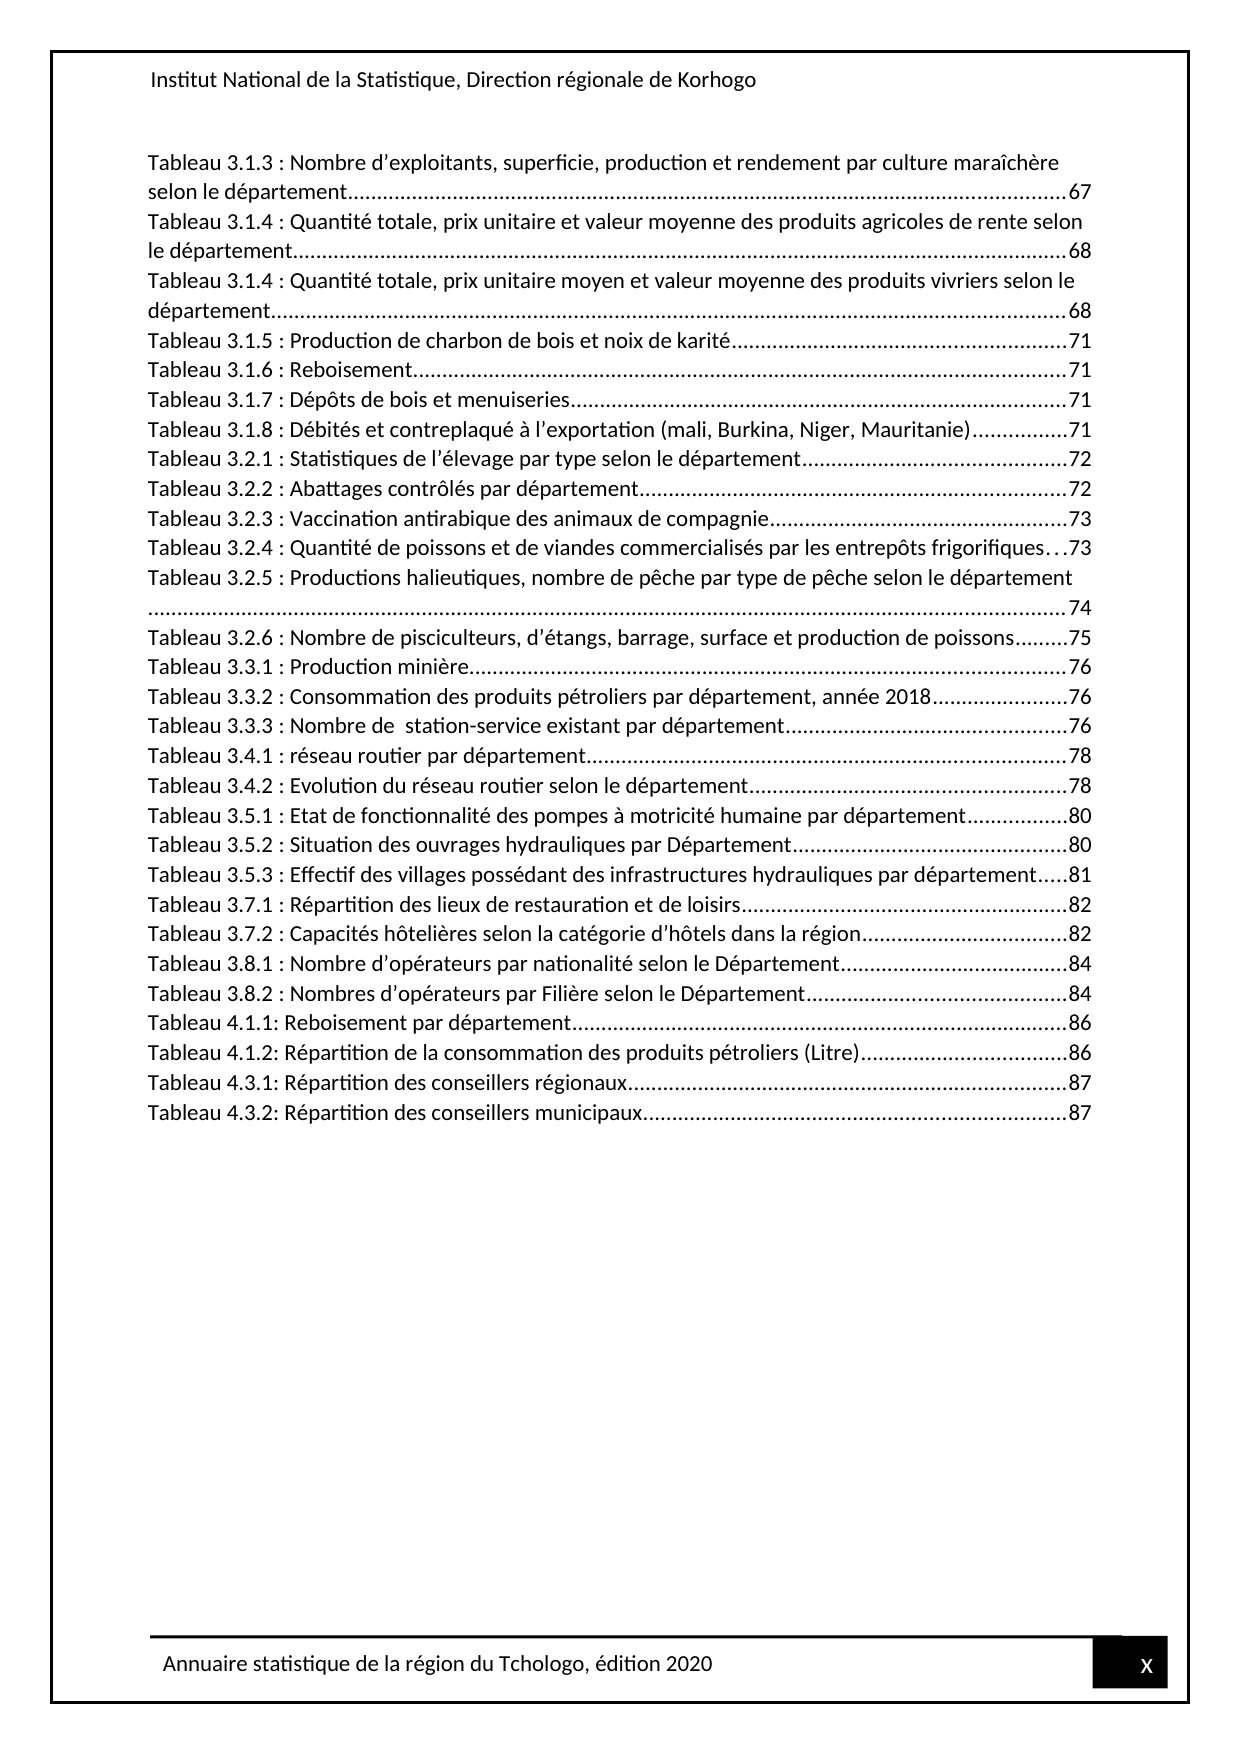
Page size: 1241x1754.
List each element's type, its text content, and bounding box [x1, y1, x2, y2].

text Tableau 3.1.8 : Débités et contreplaqué à l’exportation (mali, Burkina, Niger, Mauritanie) 71 [148, 415, 1093, 443]
text Tableau 3.4.2 : Evolution du réseau routier selon le département 78 [148, 771, 1093, 799]
text Tableau 3.1.4 : Quantité totale, prix unitaire moyen et valeur moyenne des produits vivriers selon le département 68 [148, 266, 1093, 324]
text Tableau 3.2.5 : Productions halieutiques, nombre de pêche par type de pêche selon le département 74 [148, 563, 1093, 621]
text Tableau 3.2.2 : Abattages contrôlés par département 72 [148, 474, 1093, 502]
text Tableau 3.1.3 : Nombre d’exploitants, superficie, production et rendement par culture maraîchère selon le département 67 [148, 148, 1093, 205]
text Tableau 3.1.7 : Dépôts de bois et menuiseries 71 [148, 385, 1093, 413]
text Tableau 4.3.1: Répartition des conseillers régionaux 87 [148, 1068, 1093, 1096]
text Tableau 3.5.1 : Etat de fonctionnalité des pompes à motricité humaine par département 80 [148, 801, 1093, 829]
text Tableau 4.1.1: Reboisement par département 86 [148, 1008, 1093, 1037]
text Tableau 3.3.1 : Production minière 76 [148, 652, 1093, 680]
text Tableau 3.4.1 : réseau routier par département 78 [148, 741, 1093, 769]
text Tableau 3.1.6 : Reboisement 71 [148, 355, 1093, 383]
text Tableau 3.1.4 : Quantité totale, prix unitaire et valeur moyenne des produits agricoles de rente selon le département 68 [148, 207, 1093, 265]
text Tableau 3.3.2 : Consommation des produits pétroliers par département, année 2018 76 [148, 682, 1093, 710]
text Tableau 3.2.6 : Nombre de pisciculteurs, d’étangs, barrage, surface et production de poissons 75 [148, 623, 1093, 651]
text Tableau 3.7.2 : Capacités hôtelières selon la catégorie d’hôtels dans la région 82 [148, 919, 1093, 947]
text Tableau 3.5.3 : Effectif des villages possédant des infrastructures hydrauliques par département 81 [148, 860, 1093, 888]
text Tableau 3.2.1 : Statistiques de l’élevage par type selon le département 72 [148, 444, 1093, 472]
text Tableau 4.1.2: Répartition de la consommation des produits pétroliers (Litre) 86 [148, 1038, 1093, 1066]
text Tableau 4.3.2: Répartition des conseillers municipaux 87 [148, 1098, 1093, 1126]
text Tableau 3.5.2 : Situation des ouvrages hydrauliques par Département 80 [148, 830, 1093, 858]
text Tableau 3.7.1 : Répartition des lieux de restauration et de loisirs 82 [148, 890, 1093, 918]
text Tableau 3.8.2 : Nombres d’opérateurs par Filière selon le Département 84 [148, 979, 1093, 1007]
text Tableau 3.2.4 : Quantité de poissons et de viandes commercialisés par les entrepôts frigorifiques 73 [148, 533, 1093, 562]
text Tableau 3.2.3 : Vaccination antirabique des animaux de compagnie 73 [148, 504, 1093, 532]
text Tableau 3.1.5 : Production de charbon de bois et noix de karité 71 [148, 326, 1093, 354]
text Tableau 3.3.3 : Nombre de station-service existant par département 76 [148, 712, 1093, 740]
text Tableau 3.8.1 : Nombre d’opérateurs par nationalité selon le Département 84 [148, 949, 1093, 977]
